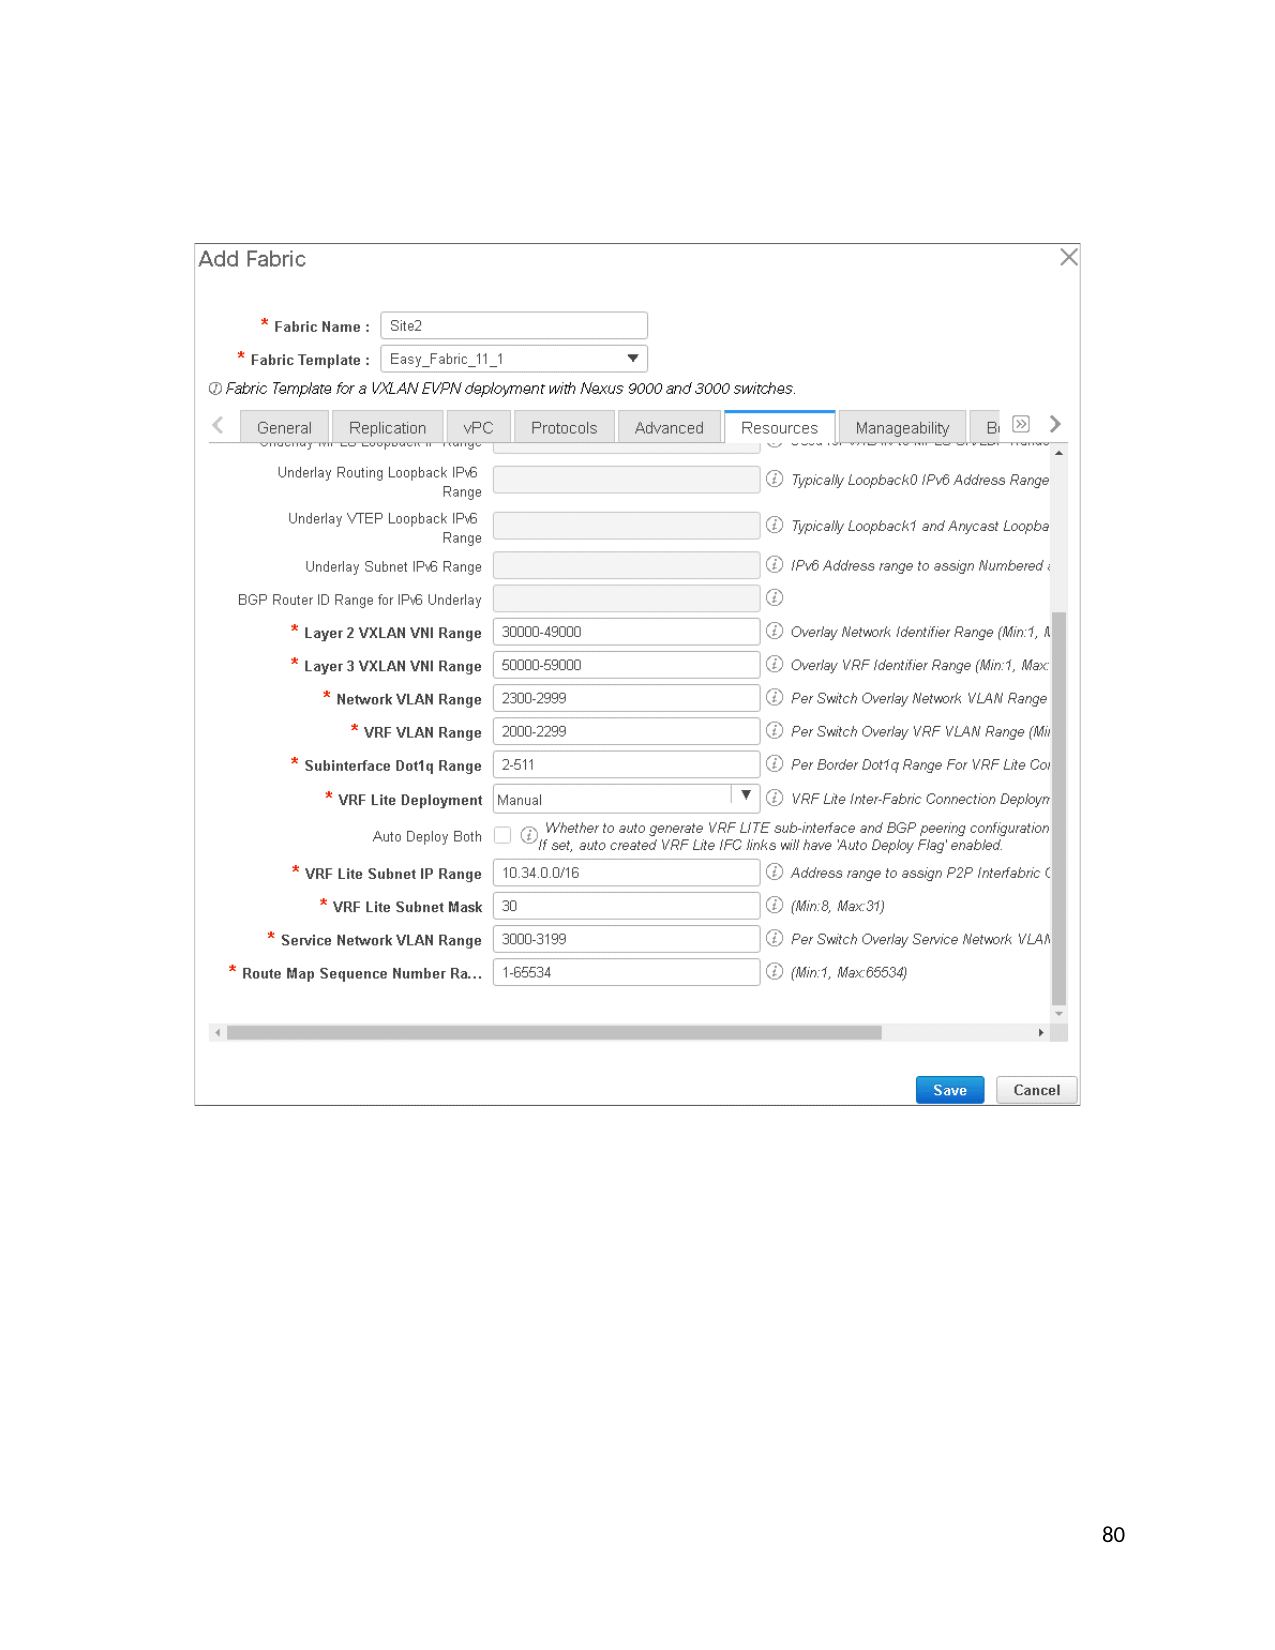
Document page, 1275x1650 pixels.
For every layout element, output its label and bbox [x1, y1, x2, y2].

picture [194, 243, 1081, 1106]
